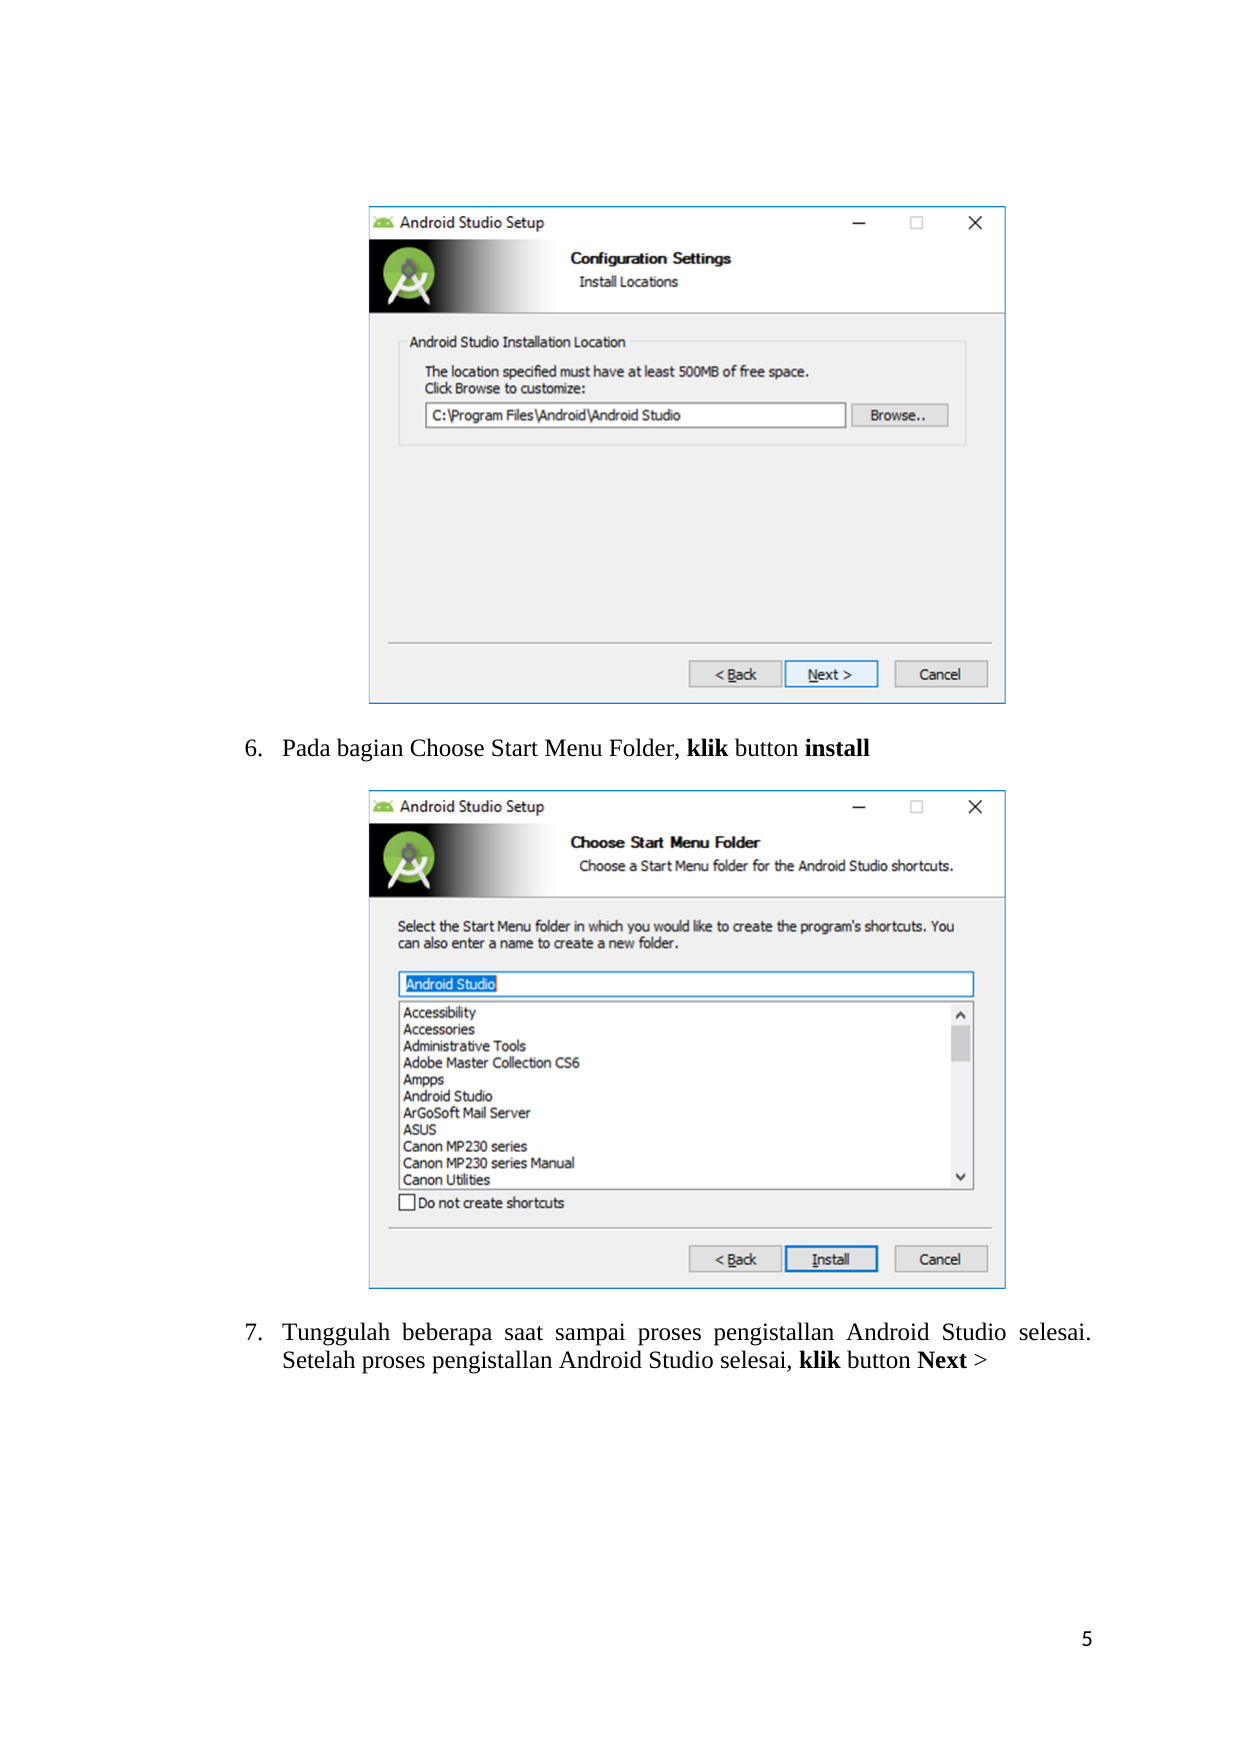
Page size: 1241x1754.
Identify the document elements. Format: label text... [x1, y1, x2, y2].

picture [368, 206, 1006, 704]
list Pada bagian Choose Start Menu Folder, klik button install [244, 733, 1092, 761]
list Tunggulah beberapa saat sampai proses pengistallan Android Studio selesai. Setelah proses pengistallan Android Studio selesai, klik button Next > [244, 1317, 1092, 1374]
picture [368, 790, 1006, 1289]
